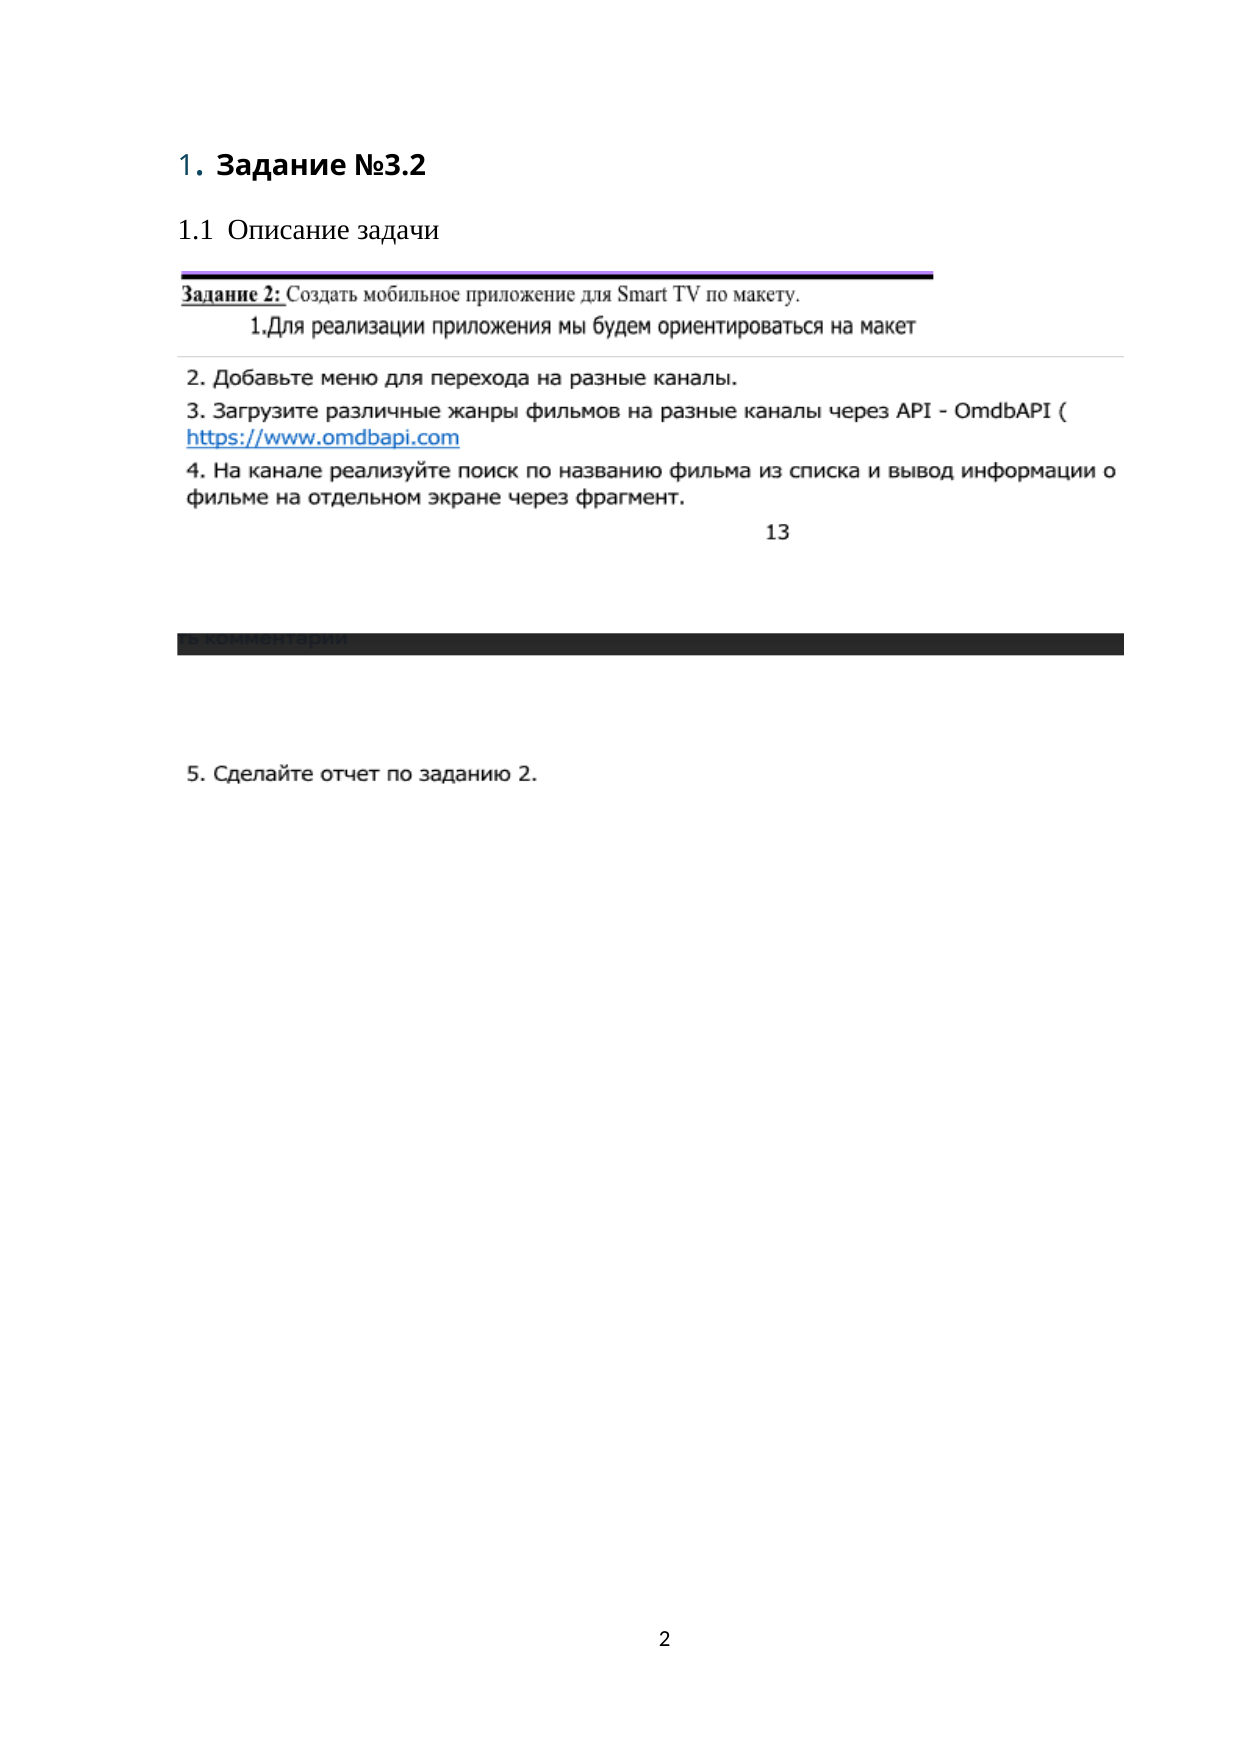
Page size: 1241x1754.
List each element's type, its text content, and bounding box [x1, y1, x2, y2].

subtitle 1. Задание №3.2 [177, 130, 1152, 187]
picture [177, 271, 934, 354]
subtitle Описание задачи [177, 212, 1152, 246]
picture [177, 356, 1124, 799]
